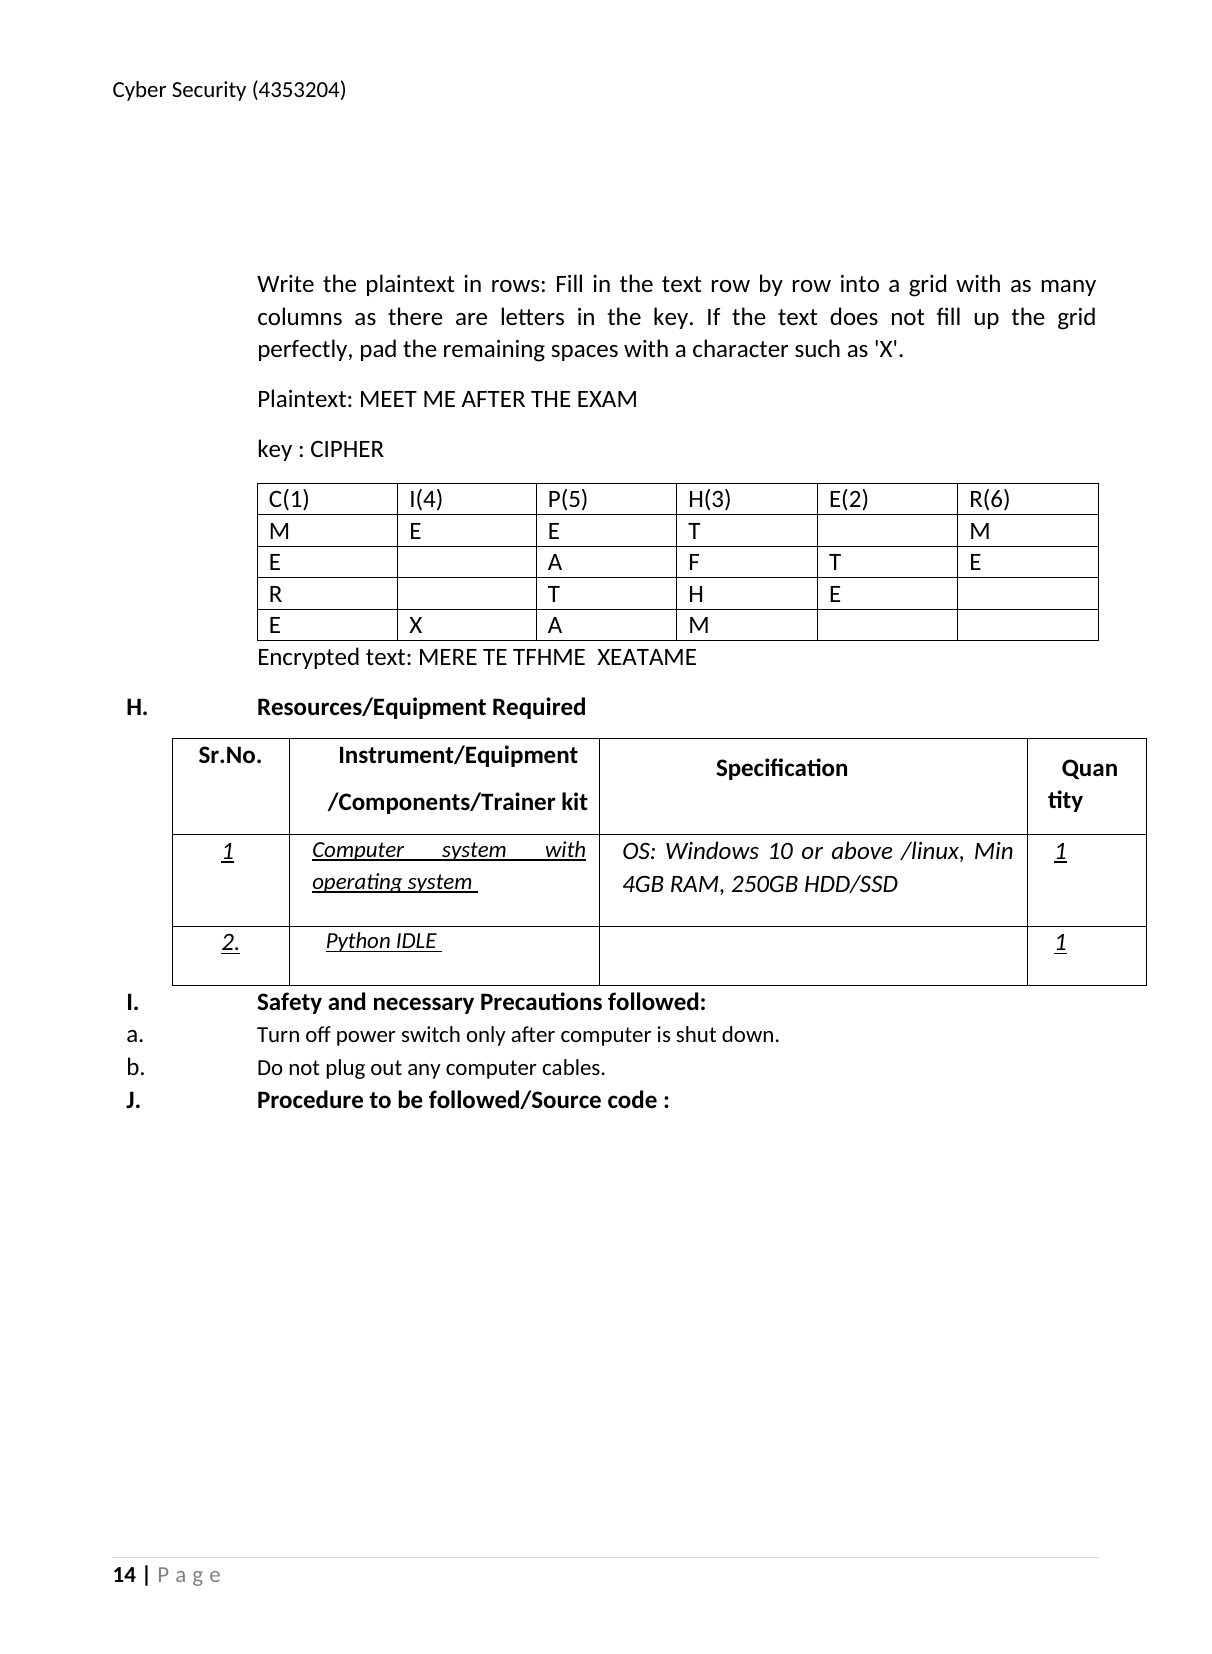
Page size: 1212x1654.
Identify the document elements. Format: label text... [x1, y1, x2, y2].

table_cell [600, 927, 1027, 984]
text key : CIPHER [257, 433, 1099, 463]
table_cell [818, 610, 957, 640]
table_header Sr.No. [173, 739, 289, 834]
table_cell [398, 578, 536, 609]
table_header Quantity [1028, 739, 1146, 834]
table_cell E [258, 547, 397, 577]
table_cell T [677, 515, 817, 546]
table_cell [398, 547, 536, 577]
table_header C(1) [258, 484, 397, 514]
table_cell [958, 610, 1098, 640]
table_cell Python IDLE [290, 927, 599, 984]
table_cell M [958, 515, 1098, 546]
table_cell H [677, 578, 817, 609]
table_cell E [958, 547, 1098, 577]
table_cell 1 [173, 835, 289, 926]
table_header Specification [600, 739, 1027, 834]
text Write the plaintext in rows: Fill in the text row by row into a grid with as many columns as there are letters in the key. If the text does not fill up the grid perfectly, pad the remaining spaces with a character such as 'X'. [257, 268, 1099, 364]
table_cell OS: Windows 10 or above /linux, Min 4GB RAM, 250GB HDD/SSD [600, 835, 1027, 926]
list Safety and necessary Precautions followed: [112, 986, 1099, 1016]
list Resources/Equipment Required [112, 691, 1099, 721]
list Procedure to be followed/Source code : [112, 1084, 1099, 1115]
table_cell T [537, 578, 676, 609]
list Do not plug out any computer cables. [112, 1051, 1099, 1082]
table_cell M [258, 515, 397, 546]
table_header H(3) [677, 484, 817, 514]
table_cell R [258, 578, 397, 609]
table_header Instrument/Equipment /Components/Trainer kit [290, 739, 599, 834]
text Encrypted text: MERE TE TFHME XEATAME [257, 641, 1099, 672]
table_cell X [398, 610, 536, 640]
table_header P(5) [537, 484, 676, 514]
table_cell 1 [1028, 927, 1146, 984]
table_cell A [537, 610, 676, 640]
table_header R(6) [958, 484, 1098, 514]
table_cell T [818, 547, 957, 577]
table_cell 2. [173, 927, 289, 984]
table_header I(4) [398, 484, 536, 514]
text Plaintext: MEET ME AFTER THE EXAM [257, 383, 1099, 414]
table_cell E [818, 578, 957, 609]
table_cell 1 [1028, 835, 1146, 926]
table_cell F [677, 547, 817, 577]
table_cell [958, 578, 1098, 609]
table_cell M [677, 610, 817, 640]
table_cell Computer system with operating system [290, 835, 599, 926]
table_cell E [398, 515, 536, 546]
table_cell [818, 515, 957, 546]
table_header E(2) [818, 484, 957, 514]
table_cell E [258, 610, 397, 640]
list Turn off power switch only after computer is shut down. [112, 1018, 1099, 1049]
table_cell A [537, 547, 676, 577]
table_cell E [537, 515, 676, 546]
